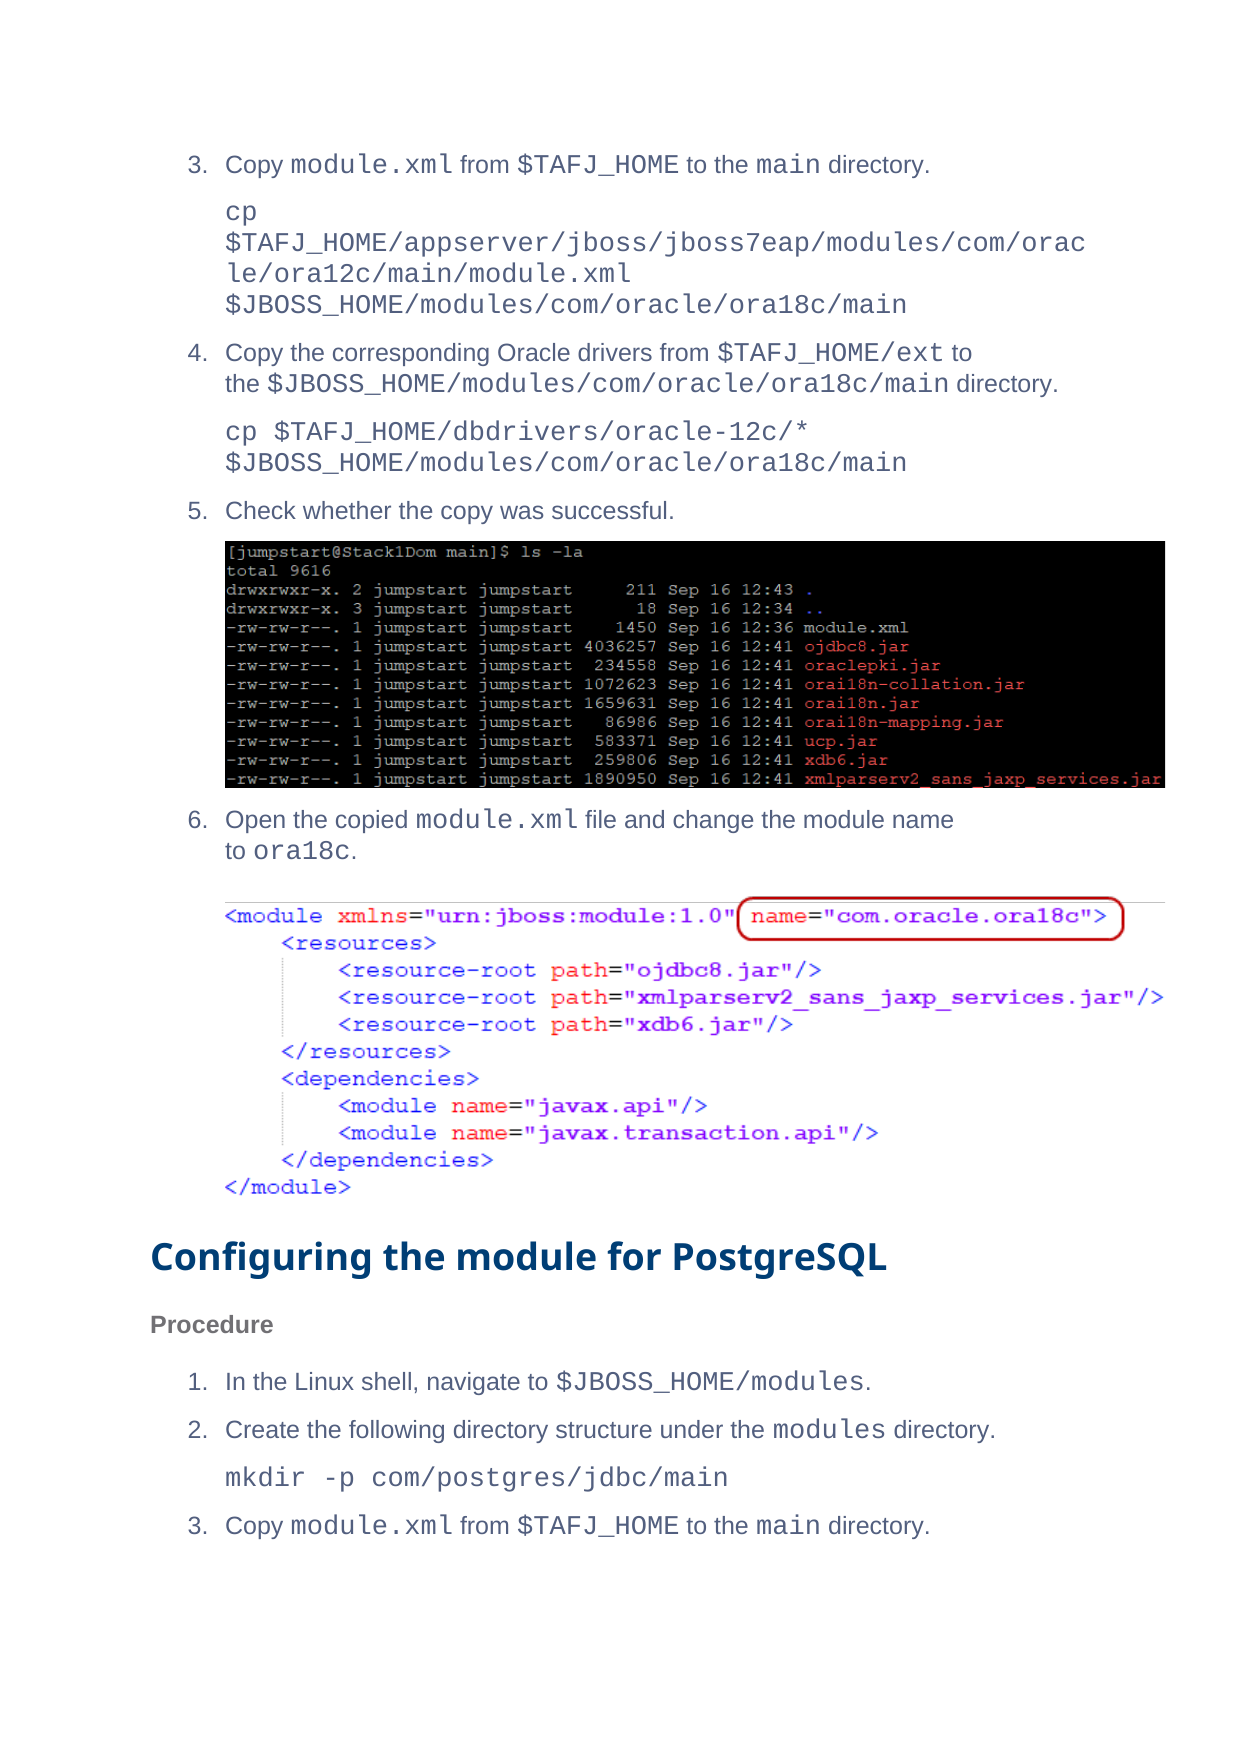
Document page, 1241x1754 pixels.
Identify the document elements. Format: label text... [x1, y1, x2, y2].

list Copy the corresponding Oracle drivers from $TAFJ_HOME/ext to the $JBOSS_HOME/modules/com/oracle/ora18c/main directory. [187, 338, 1090, 401]
list In the Linux shell, navigate to $JBOSS_HOME/modules. [187, 1367, 1090, 1399]
picture [225, 541, 1166, 788]
list Copy module.xml from $TAFJ_HOME to the main directory. [187, 150, 1090, 182]
text cp $TAFJ_HOME/appserver/jboss/jboss7eap/modules/com/oracle/ora12c/main/module.xml $JBOSS_HOME/modules/com/oracle/ora18c/main [225, 198, 1090, 321]
text Configuring the module for PostgreSQL [150, 1230, 1090, 1281]
picture [225, 884, 1166, 1201]
list Copy module.xml from $TAFJ_HOME to the main directory. [187, 1511, 1090, 1543]
list Check whether the copy was successful. [187, 496, 1090, 524]
text mkdir -p com/postgres/jdbc/main [225, 1464, 1090, 1494]
text Procedure [150, 1310, 1090, 1339]
list Create the following directory structure under the modules directory. [187, 1416, 1090, 1447]
list Open the copied module.xml file and change the module name to ora18c. [187, 804, 1090, 868]
text cp $TAFJ_HOME/dbdrivers/oracle-12c/* $JBOSS_HOME/modules/com/oracle/ora18c/main [225, 418, 1090, 479]
